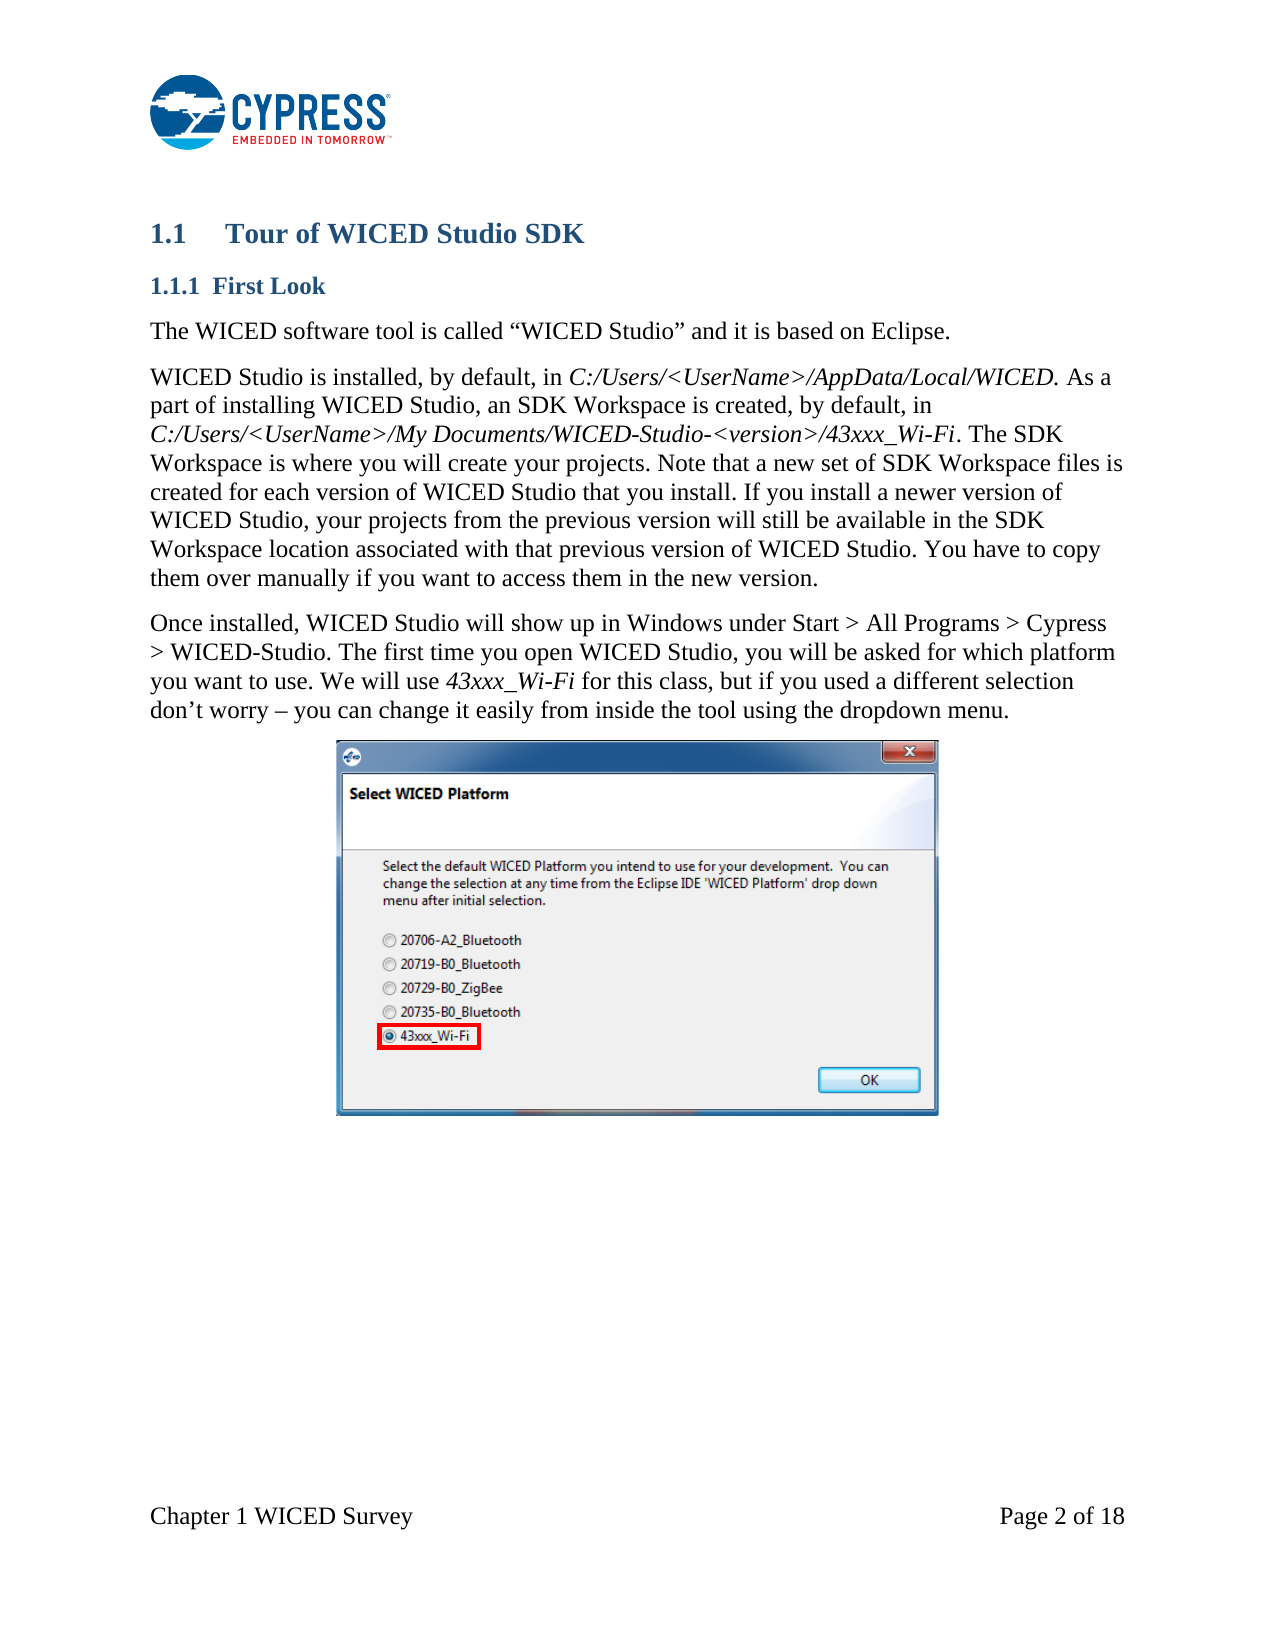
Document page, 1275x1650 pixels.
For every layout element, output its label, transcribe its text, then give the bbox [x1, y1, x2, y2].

picture [336, 740, 939, 1116]
text Once installed, WICED Studio will show up in Windows under Start > All Programs > Cypress > WICED-Studio. The first time you open WICED Studio, you will be asked for which platform you want to use. We will use 43xxx_Wi-Fi for this class, but if you used a different selection don’t worry – you can change it easily from inside the tool using the dropdown menu. [150, 608, 1125, 723]
text WICED Studio is installed, by default, in C:/Users/<UserName>/AppData/Local/WICED. As a part of installing WICED Studio, an SDK Workspace is created, by default, in C:/Users/<UserName>/My Documents/WICED-Studio-<version>/43xxx_Wi-Fi. The SDK Workspace is where you will create your projects. Note that a new set of SDK Workspace files is created for each version of WICED Studio that you install. If you install a newer version of WICED Studio, your projects from the previous version will still be available in the SDK Workspace location associated with that previous version of WICED Studio. You have to copy them over manually if you want to access them in the new version. [150, 362, 1125, 592]
subtitle Tour of WICED Studio SDK [150, 217, 1125, 250]
text The WICED software tool is called “WICED Studio” and it is based on Eclipse. [150, 316, 1125, 345]
picture [150, 75, 392, 150]
subtitle First Look [150, 271, 1125, 300]
